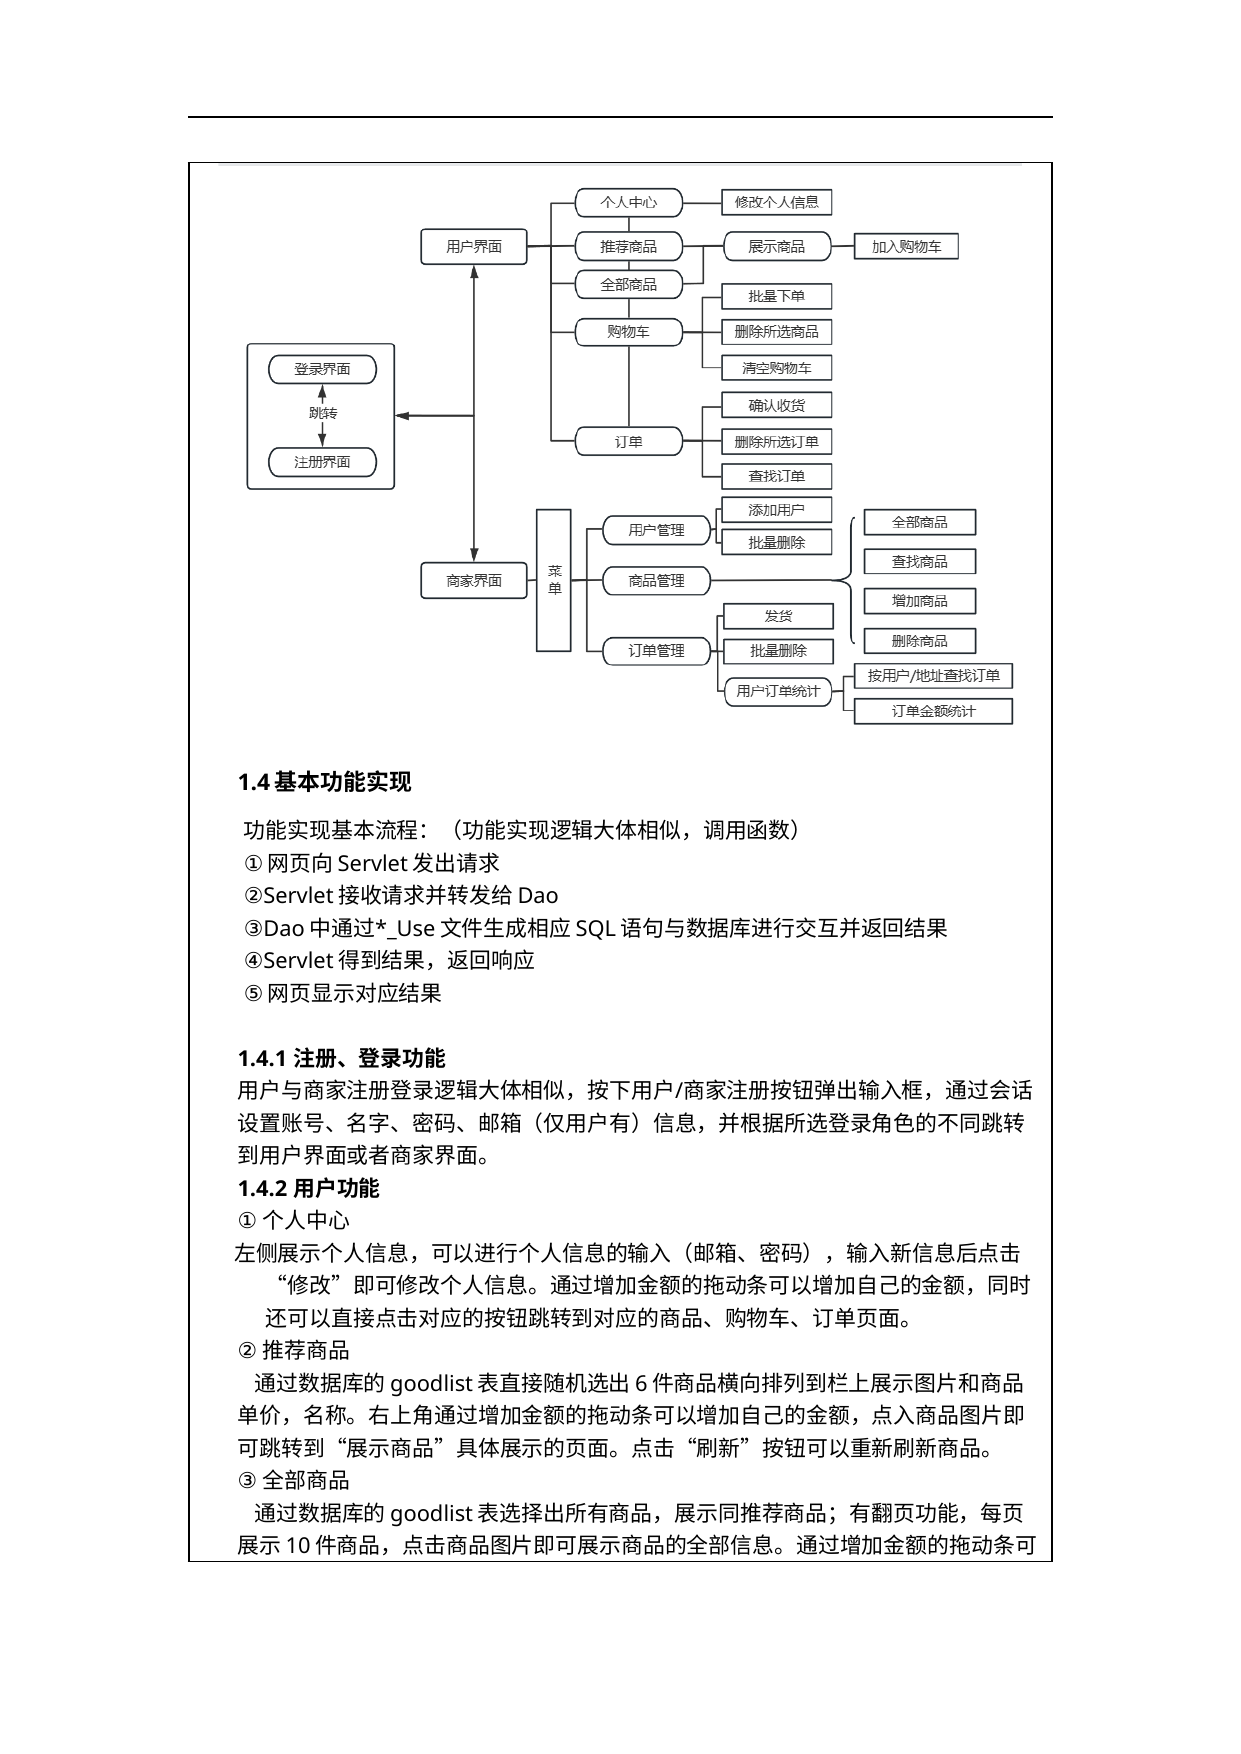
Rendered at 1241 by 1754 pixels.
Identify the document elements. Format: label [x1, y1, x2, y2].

table_cell [190, 163, 1051, 1561]
picture [218, 163, 1022, 733]
